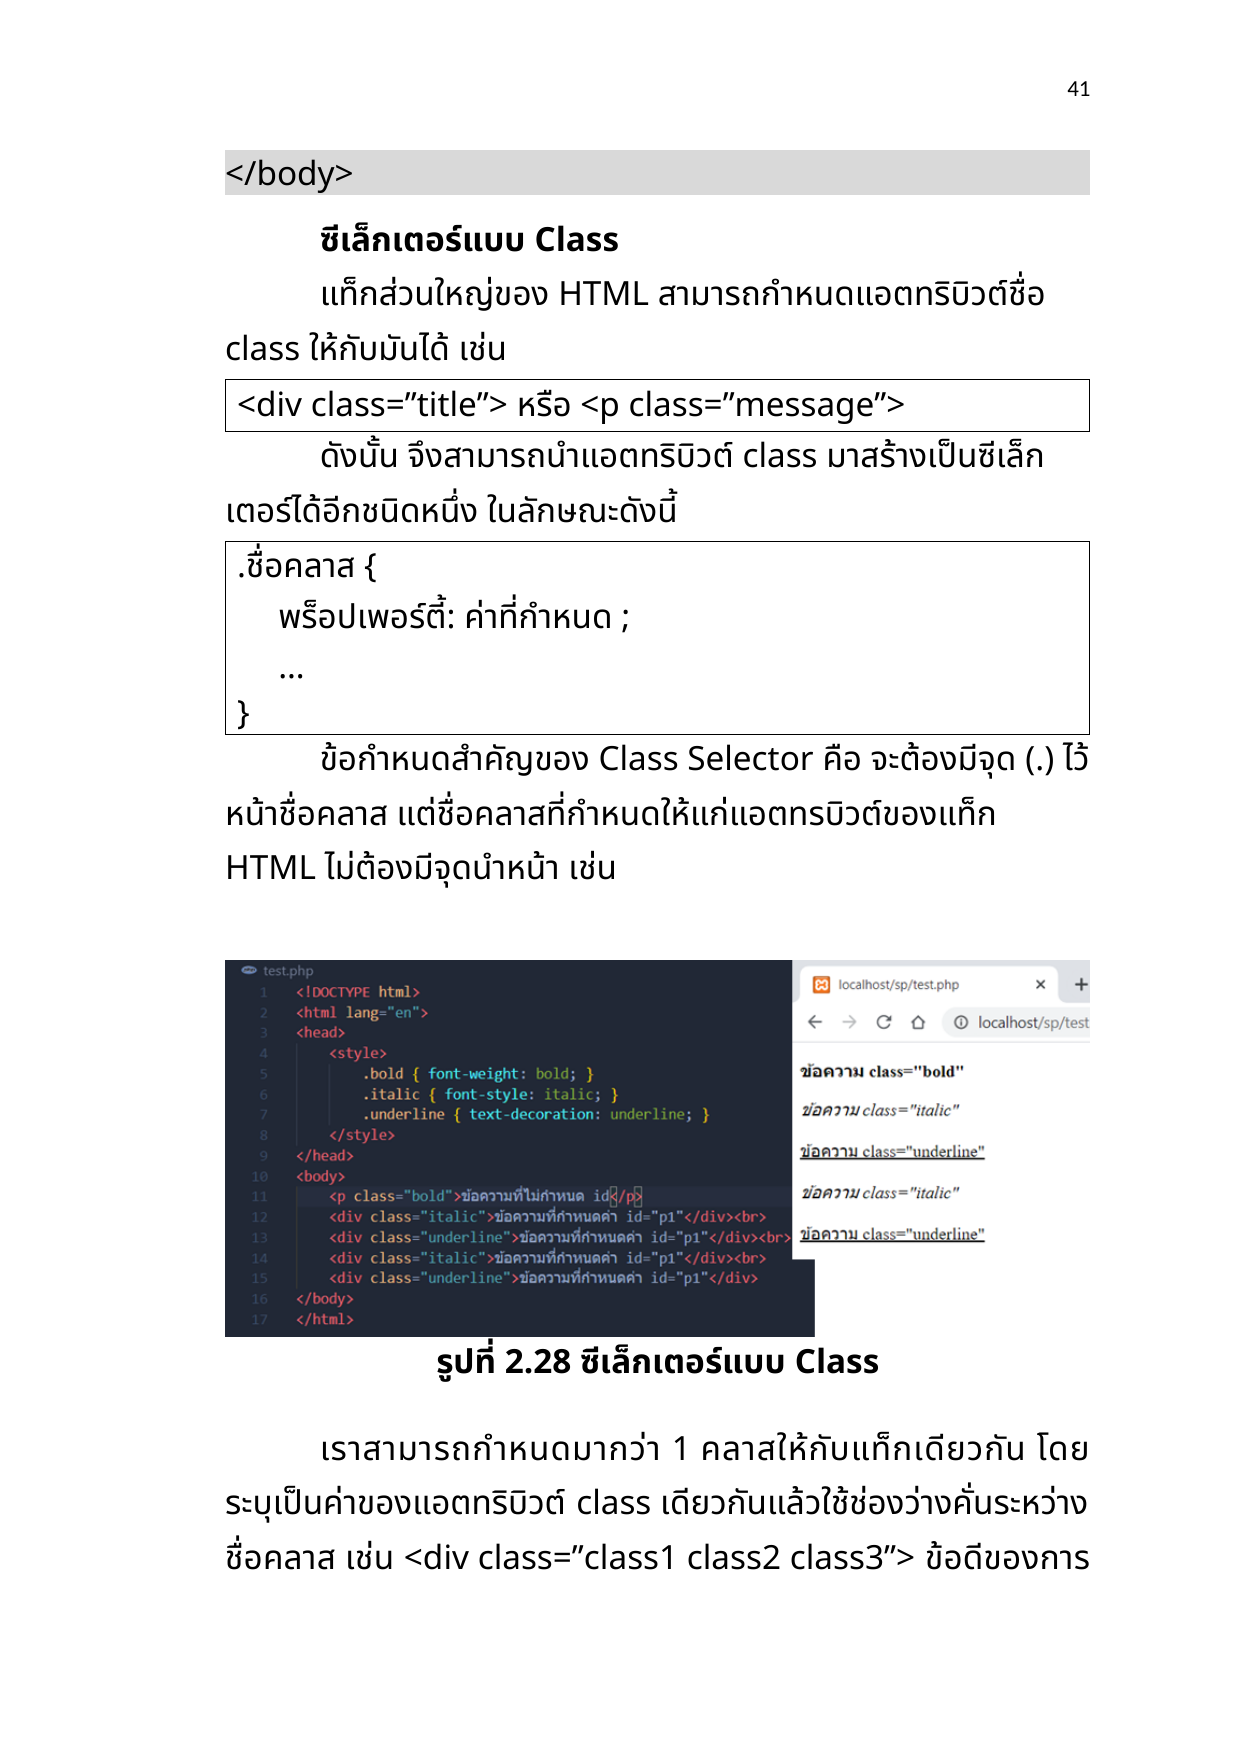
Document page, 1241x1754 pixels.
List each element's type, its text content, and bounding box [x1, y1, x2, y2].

table_header <div class=”title”> หรือ <p class=”message”> [226, 380, 1089, 431]
text ดังนั้น จึงสามารถนำแอตทริบิวต์ class มาสร้างเป็นซีเล็กเตอร์ได้อีกชนิดหนึ่ง ในลักษณะดังนี้ [225, 432, 1090, 537]
table_header .ชื่อคลาส { พร็อปเพอร์ตี้: ค่าที่กำหนด ; … } [226, 542, 1089, 734]
picture [225, 960, 1090, 1337]
text </body> [225, 150, 1090, 195]
text ซีเล็กเตอร์แบบ Class [225, 216, 1090, 266]
text แท็กส่วนใหญ่ของ HTML สามารถกำหนดแอตทริบิวต์ชื่อ class ให้กับมันได้ เช่น [225, 270, 1090, 375]
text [225, 1424, 1090, 1584]
text ข้อกำหนดสำคัญของ Class Selector คือ จะต้องมีจุด (.) ไว้หน้าชื่อคลาส แต่ชื่อคลาสที่กำหนดให้แก่แอตทรบิวต์ของแท็ก HTML ไม่ต้องมีจุดนำหน้า เช่น [225, 735, 1090, 895]
text รูปที่ 2.28 ซีเล็กเตอร์แบบ Class [225, 1338, 1090, 1389]
